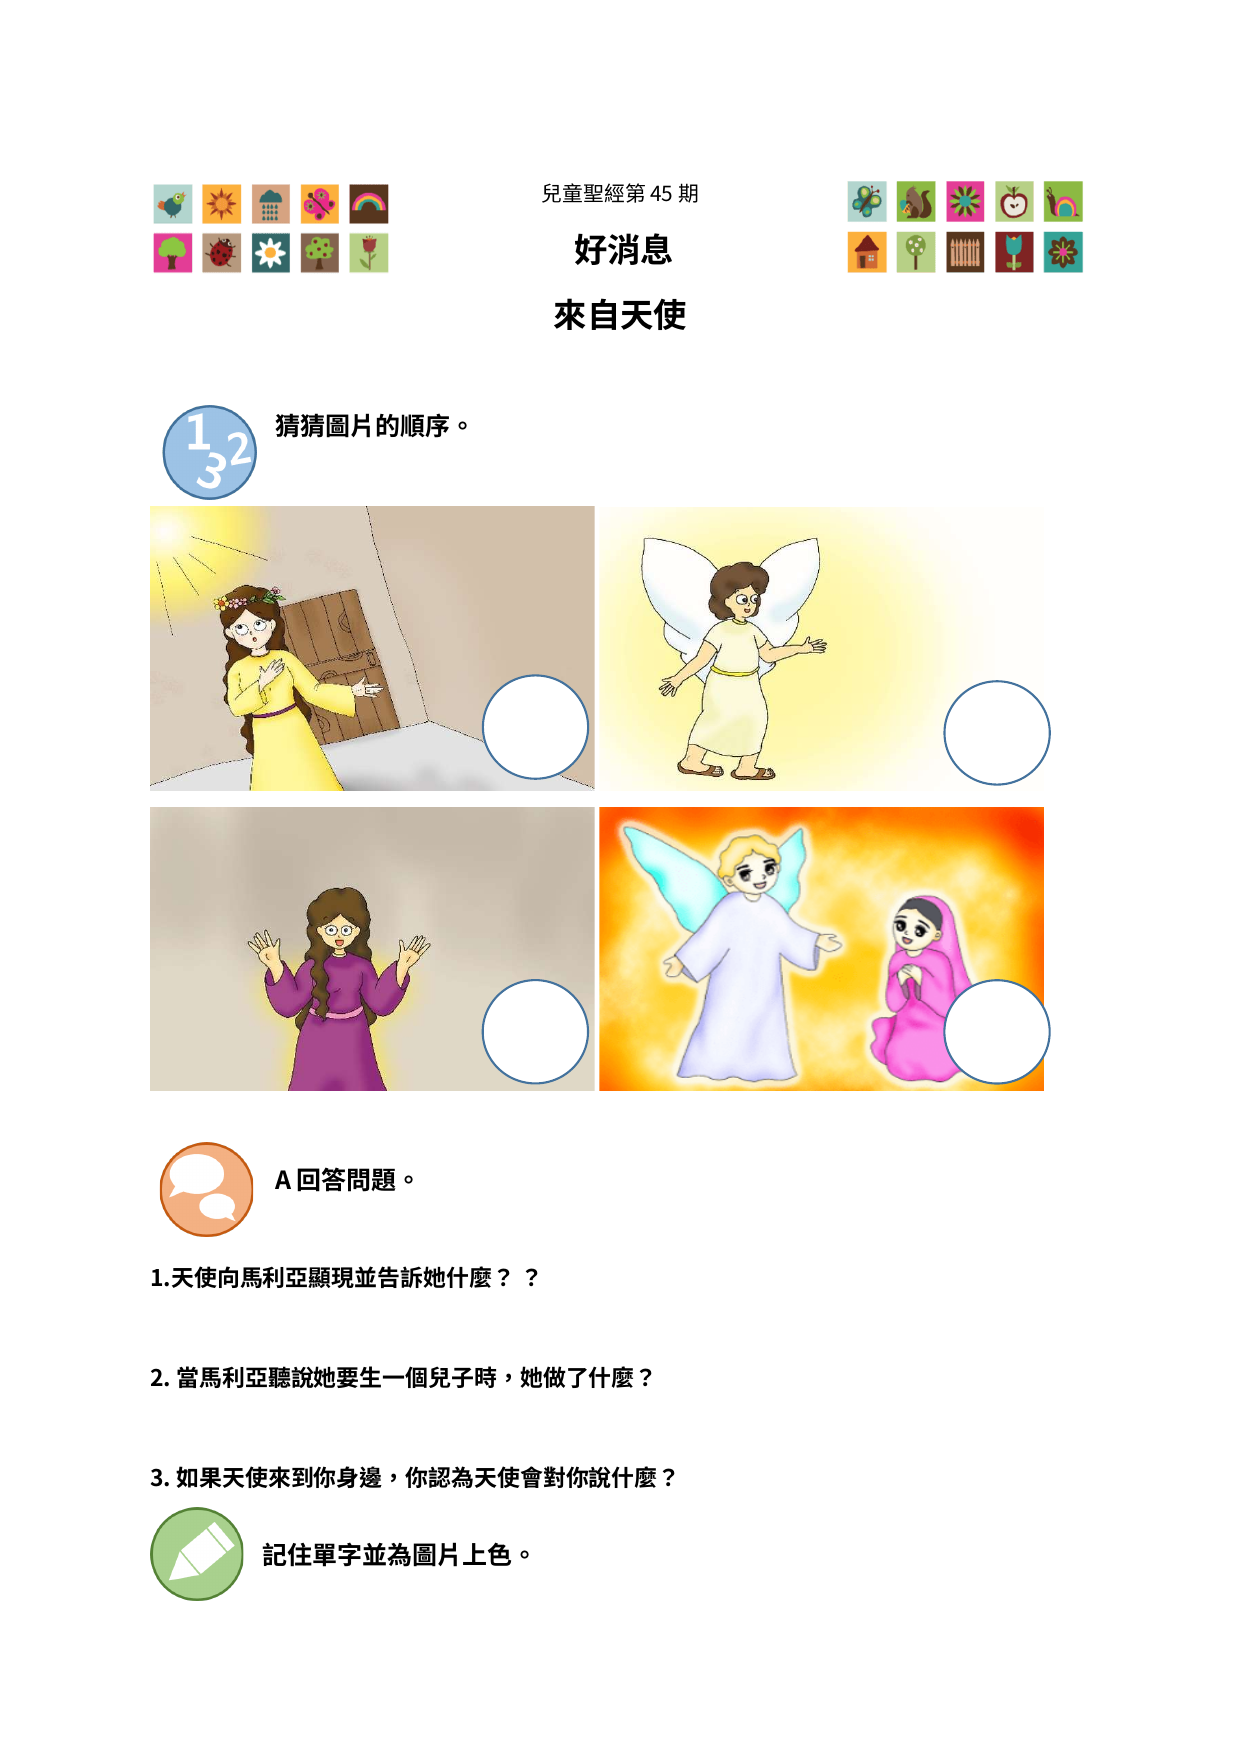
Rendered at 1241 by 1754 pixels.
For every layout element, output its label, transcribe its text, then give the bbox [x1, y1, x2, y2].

picture [599, 507, 1044, 791]
picture [150, 807, 595, 1091]
text 2. 當馬利亞聽說她要生一個兒子時，她做了什麼？ [150, 1360, 1090, 1393]
picture [843, 179, 1085, 277]
picture [150, 183, 396, 277]
text 來自天使 [150, 289, 1090, 337]
text A回答問題。 [254, 1160, 1090, 1196]
text 記住單字並為圖片上色。 [244, 1535, 1090, 1571]
picture [599, 807, 1044, 1091]
picture [159, 1142, 254, 1237]
text 3. 如果天使來到你身邊，你認為天使會對你說什麼？ [150, 1459, 1090, 1493]
picture [150, 1507, 244, 1601]
text 兒童聖經第 45 期 [150, 177, 1090, 207]
text 好消息 [396, 224, 843, 272]
text 猜猜圖片的順序。 [288, 407, 1090, 443]
picture [150, 386, 595, 791]
text 1.天使向馬利亞顯現並告訴她什麼？ ？ [150, 1260, 1090, 1293]
